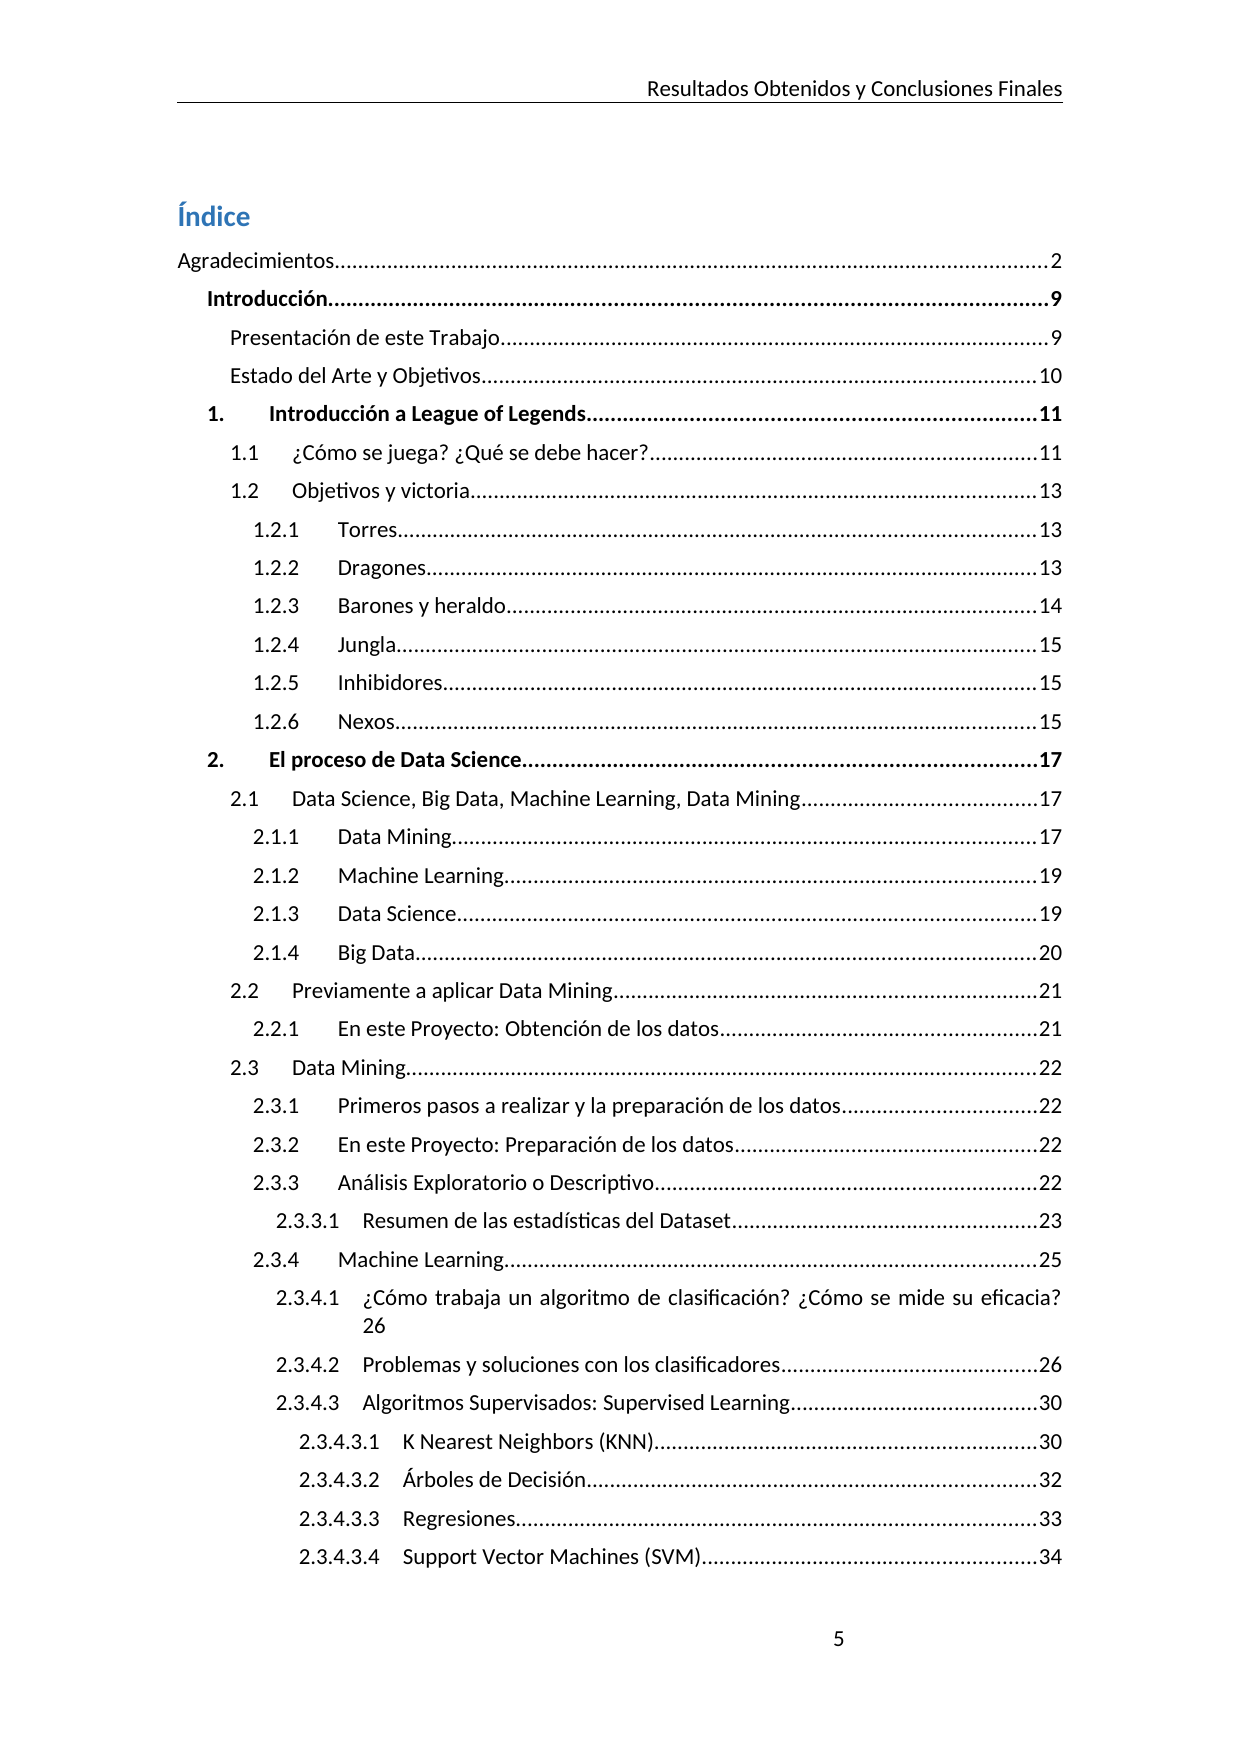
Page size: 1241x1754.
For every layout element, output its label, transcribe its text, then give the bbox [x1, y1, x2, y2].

text 2.3.4.3.1 K Nearest Neighbors (KNN) 30 [269, 1427, 1063, 1455]
text 2.3.4.2 Problemas y soluciones con los clasificadores 26 [246, 1350, 1063, 1378]
text 2.2 Previamente a aplicar Data Mining 21 [200, 976, 1063, 1004]
text 1. Introducción a League of Legends 11 [177, 399, 1063, 427]
text 2.1.2 Machine Learning 19 [223, 861, 1063, 889]
text 2.1.3 Data Science 19 [223, 899, 1063, 927]
text Presentación de este Trabajo 9 [200, 323, 1063, 351]
text 2.3 Data Mining 22 [200, 1053, 1063, 1081]
text 2.3.4.1 ¿Cómo trabaja un algoritmo de clasificación? ¿Cómo se mide su eficacia? 26 [246, 1283, 1063, 1339]
text 2.3.4 Machine Learning 25 [223, 1245, 1063, 1273]
text 2.3.3 Análisis Exploratorio o Descriptivo 22 [223, 1168, 1063, 1196]
text 2.3.1 Primeros pasos a realizar y la preparación de los datos 22 [223, 1091, 1063, 1119]
text 2.3.4.3.4 Support Vector Machines (SVM) 34 [269, 1542, 1063, 1570]
text 2.1.1 Data Mining 17 [223, 822, 1063, 850]
text 1.2.1 Torres 13 [223, 515, 1063, 543]
text 2.3.4.3 Algoritmos Supervisados: Supervised Learning 30 [246, 1388, 1063, 1416]
text 1.2.2 Dragones 13 [223, 553, 1063, 581]
text 2.2.1 En este Proyecto: Obtención de los datos 21 [223, 1014, 1063, 1042]
text 1.1 ¿Cómo se juega? ¿Qué se debe hacer? 11 [200, 438, 1063, 466]
text 2.3.3.1 Resumen de las estadísticas del Dataset 23 [246, 1207, 1063, 1235]
text 1.2.5 Inhibidores 15 [223, 668, 1063, 697]
text 2.3.4.3.2 Árboles de Decisión 32 [269, 1465, 1063, 1493]
text 1.2.4 Jungla 15 [223, 630, 1063, 658]
text 2. El proceso de Data Science 17 [177, 745, 1063, 773]
text Índice [177, 198, 1063, 233]
text 2.3.2 En este Proyecto: Preparación de los datos 22 [223, 1130, 1063, 1158]
text 1.2 Objetivos y victoria 13 [200, 476, 1063, 504]
text Introducción 9 [177, 284, 1063, 312]
text 1.2.3 Barones y heraldo 14 [223, 592, 1063, 620]
text 2.1 Data Science, Big Data, Machine Learning, Data Mining 17 [200, 784, 1063, 812]
text 2.1.4 Big Data 20 [223, 938, 1063, 966]
text Agradecimientos 2 [177, 246, 1063, 274]
text 2.3.4.3.3 Regresiones 33 [269, 1504, 1063, 1532]
text Estado del Arte y Objetivos 10 [200, 361, 1063, 389]
text 1.2.6 Nexos 15 [223, 707, 1063, 735]
